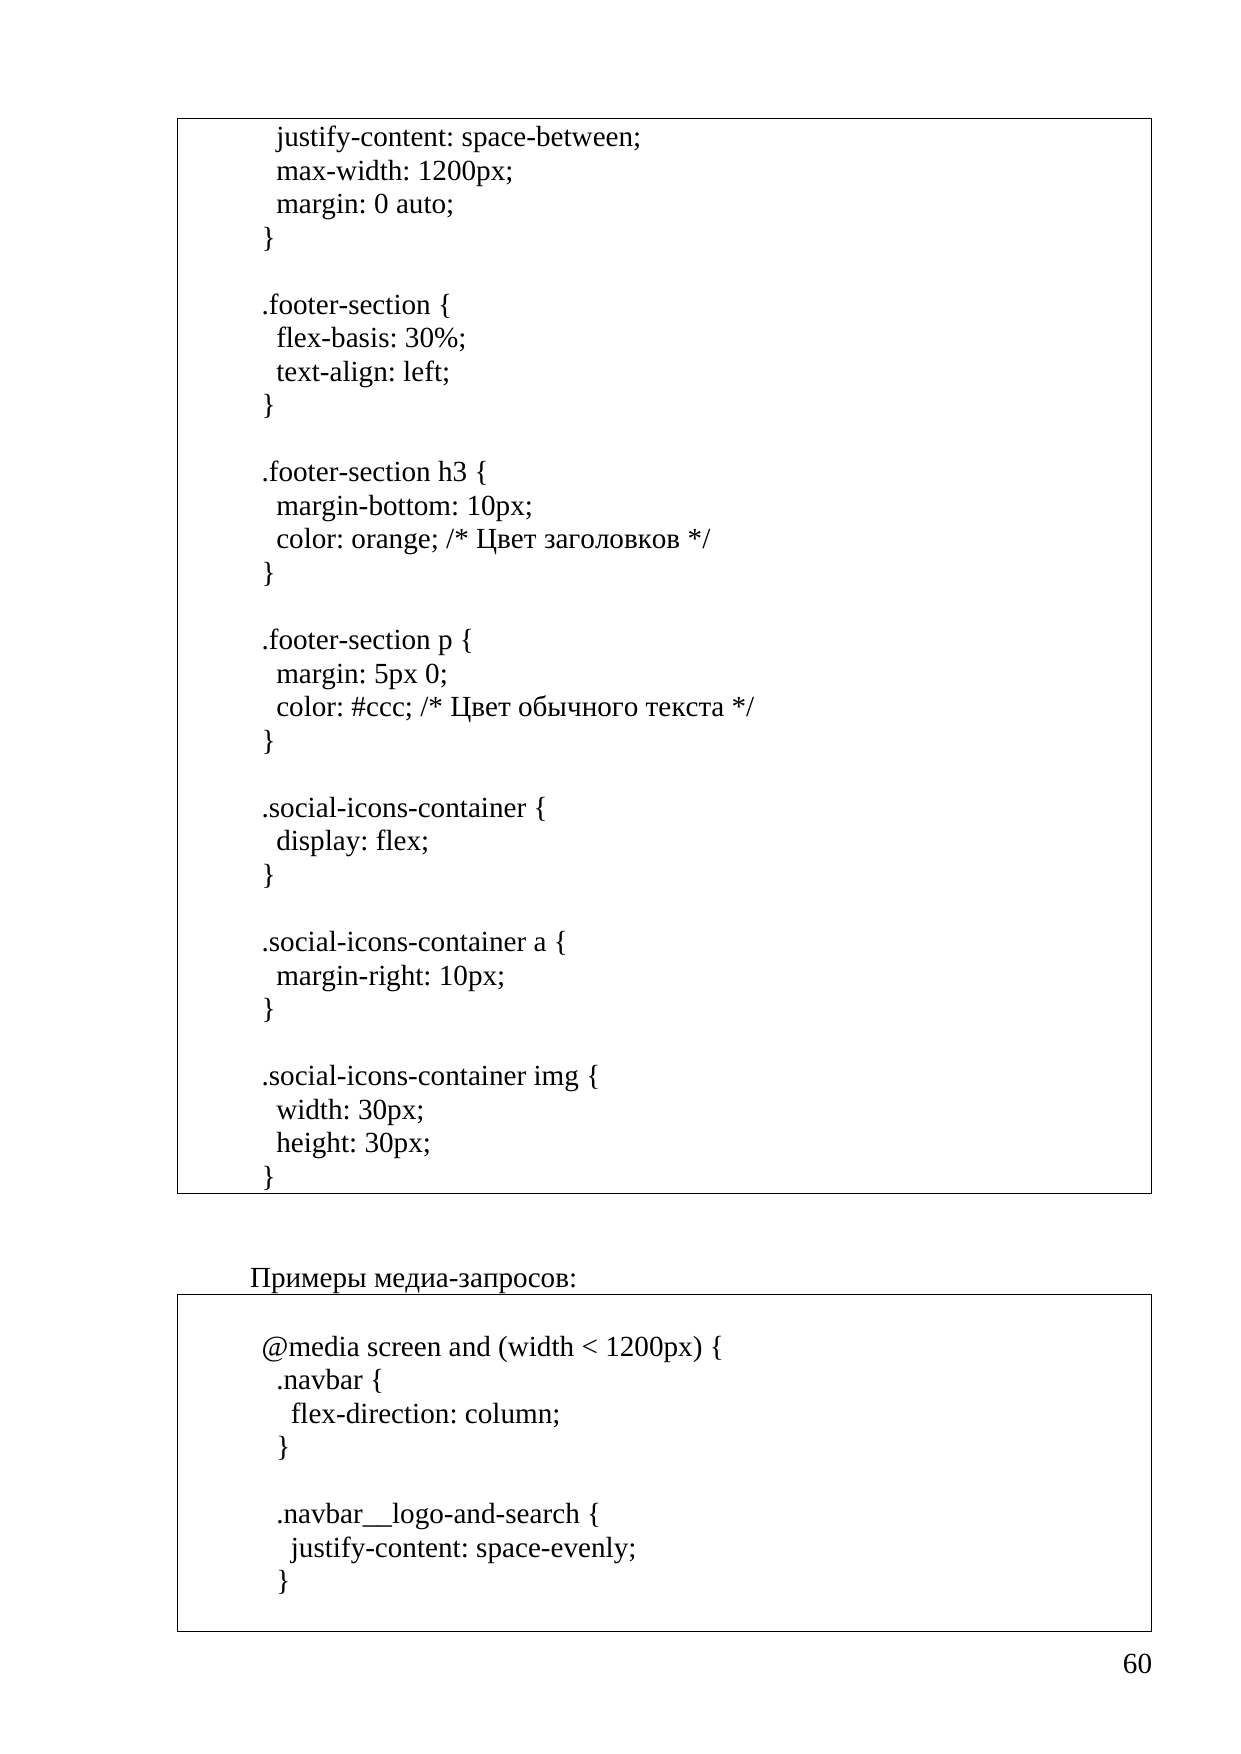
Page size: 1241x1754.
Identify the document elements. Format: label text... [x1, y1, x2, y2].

text Примеры медиа-запросов: [177, 1261, 1152, 1294]
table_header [178, 1295, 1151, 1631]
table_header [178, 119, 1151, 1192]
